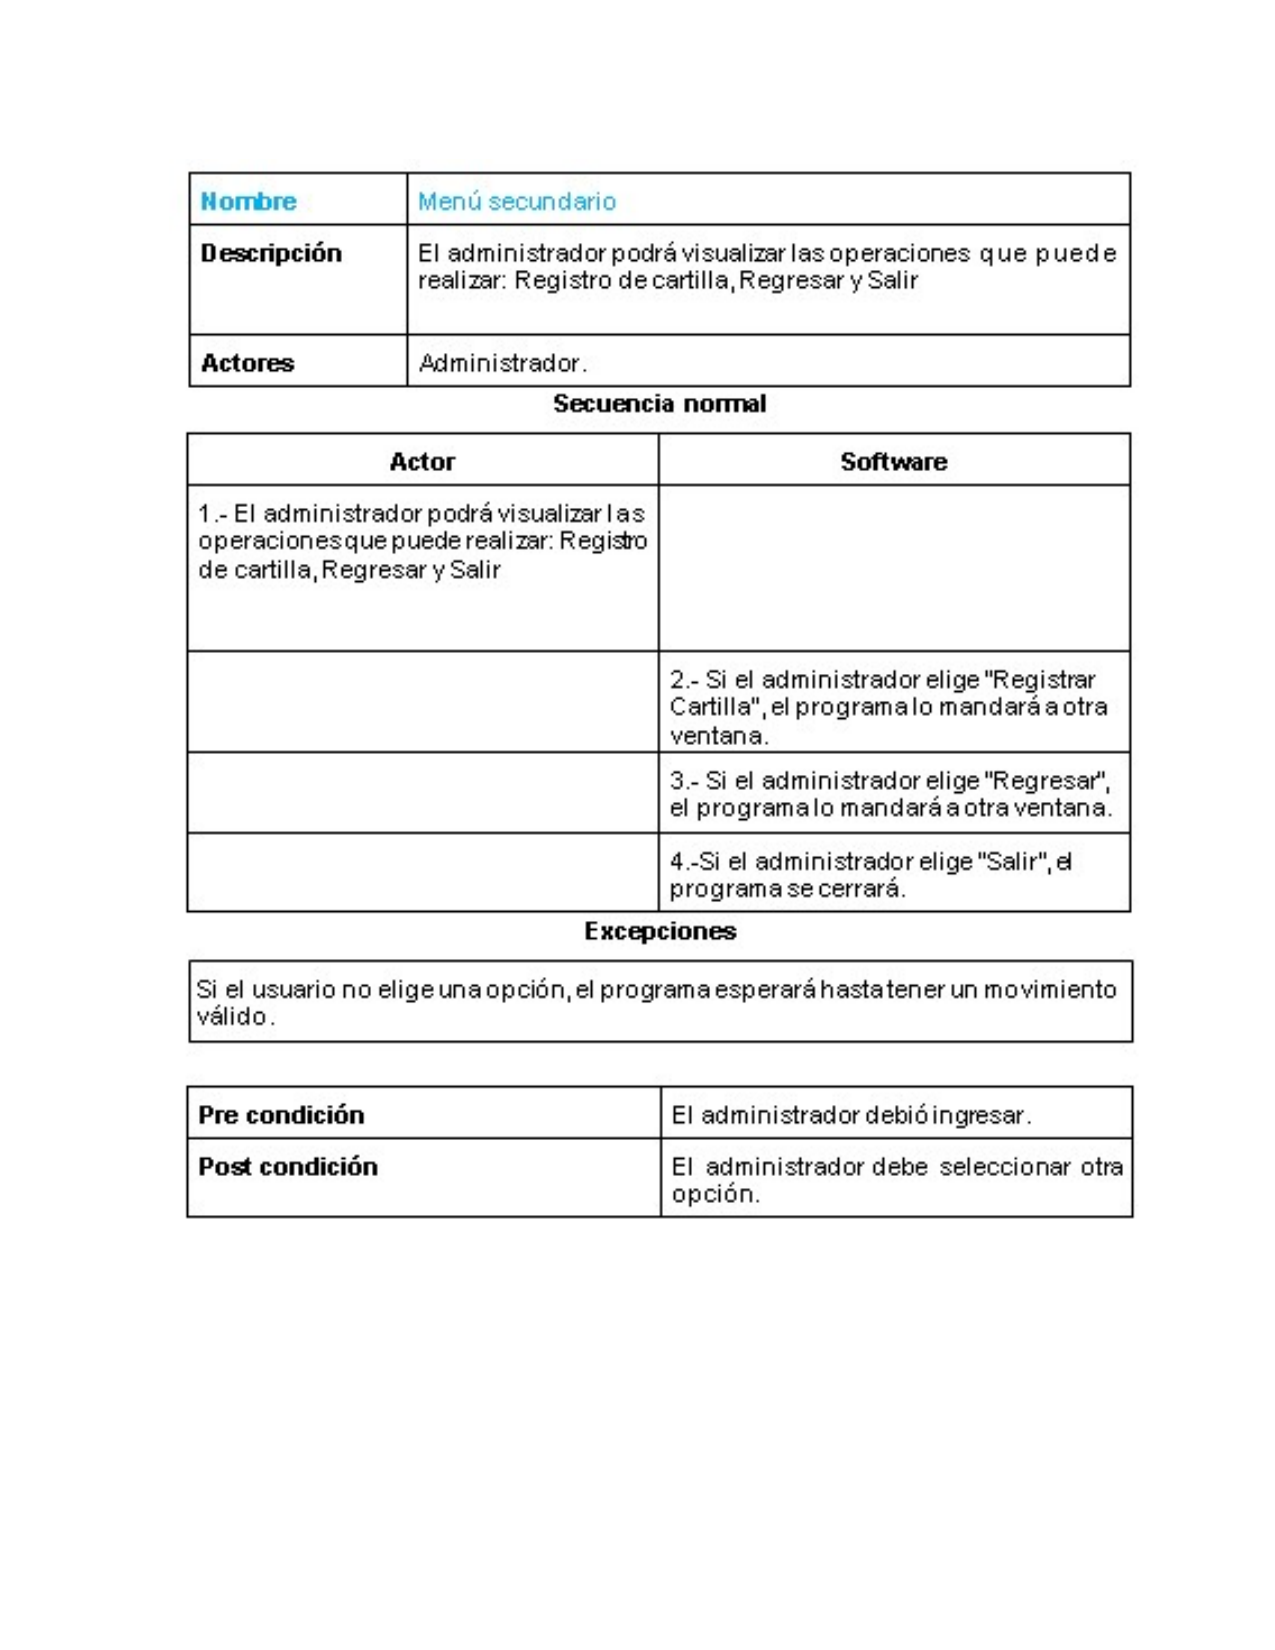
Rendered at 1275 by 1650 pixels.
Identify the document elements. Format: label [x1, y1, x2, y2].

picture [169, 159, 1150, 1250]
